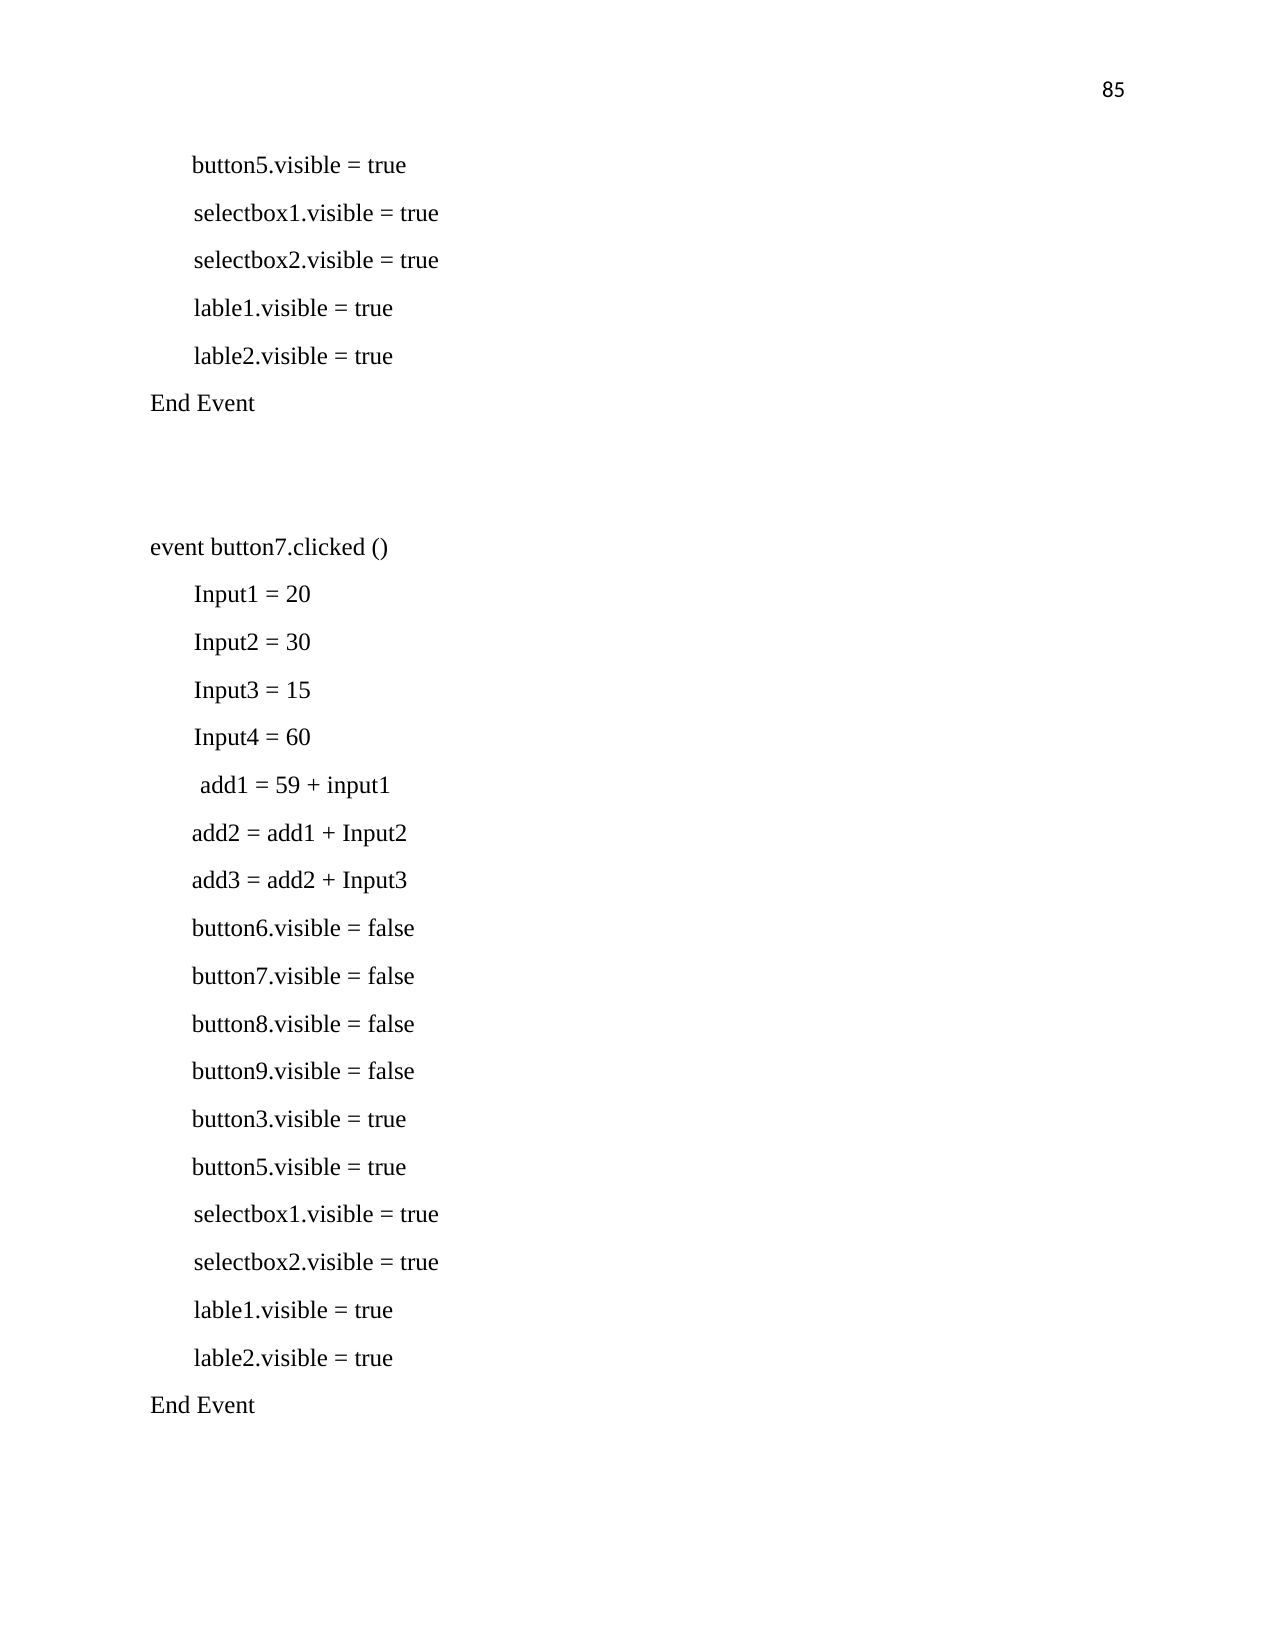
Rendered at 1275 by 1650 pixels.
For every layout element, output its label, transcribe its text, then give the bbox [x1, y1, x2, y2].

text button9.visible = false [150, 1056, 1125, 1085]
text button7.visible = false [150, 961, 1125, 990]
text lable2.visible = true [150, 341, 1125, 369]
text Input2 = 30 [150, 627, 1125, 656]
text selectbox1.visible = true [150, 1199, 1125, 1228]
text button3.visible = true [150, 1104, 1125, 1133]
text lable1.visible = true [150, 1295, 1125, 1324]
text End Event [150, 388, 1125, 417]
text button6.visible = false [150, 913, 1125, 942]
text selectbox2.visible = true [150, 245, 1125, 274]
text selectbox1.visible = true [150, 198, 1125, 226]
text lable1.visible = true [150, 293, 1125, 322]
text End Event [150, 1390, 1125, 1419]
text Input1 = 20 [150, 579, 1125, 608]
text button5.visible = true [150, 1152, 1125, 1181]
text add3 = add2 + Input3 [150, 866, 1125, 894]
text add1 = 59 + input1 [150, 770, 1125, 799]
text add2 = add1 + Input2 [150, 818, 1125, 847]
text Input4 = 60 [150, 722, 1125, 751]
text button5.visible = true [150, 150, 1125, 179]
text event button7.clicked () [150, 532, 1125, 560]
text button8.visible = false [150, 1009, 1125, 1037]
text Input3 = 15 [150, 675, 1125, 703]
text lable2.visible = true [150, 1343, 1125, 1371]
text selectbox2.visible = true [150, 1247, 1125, 1276]
